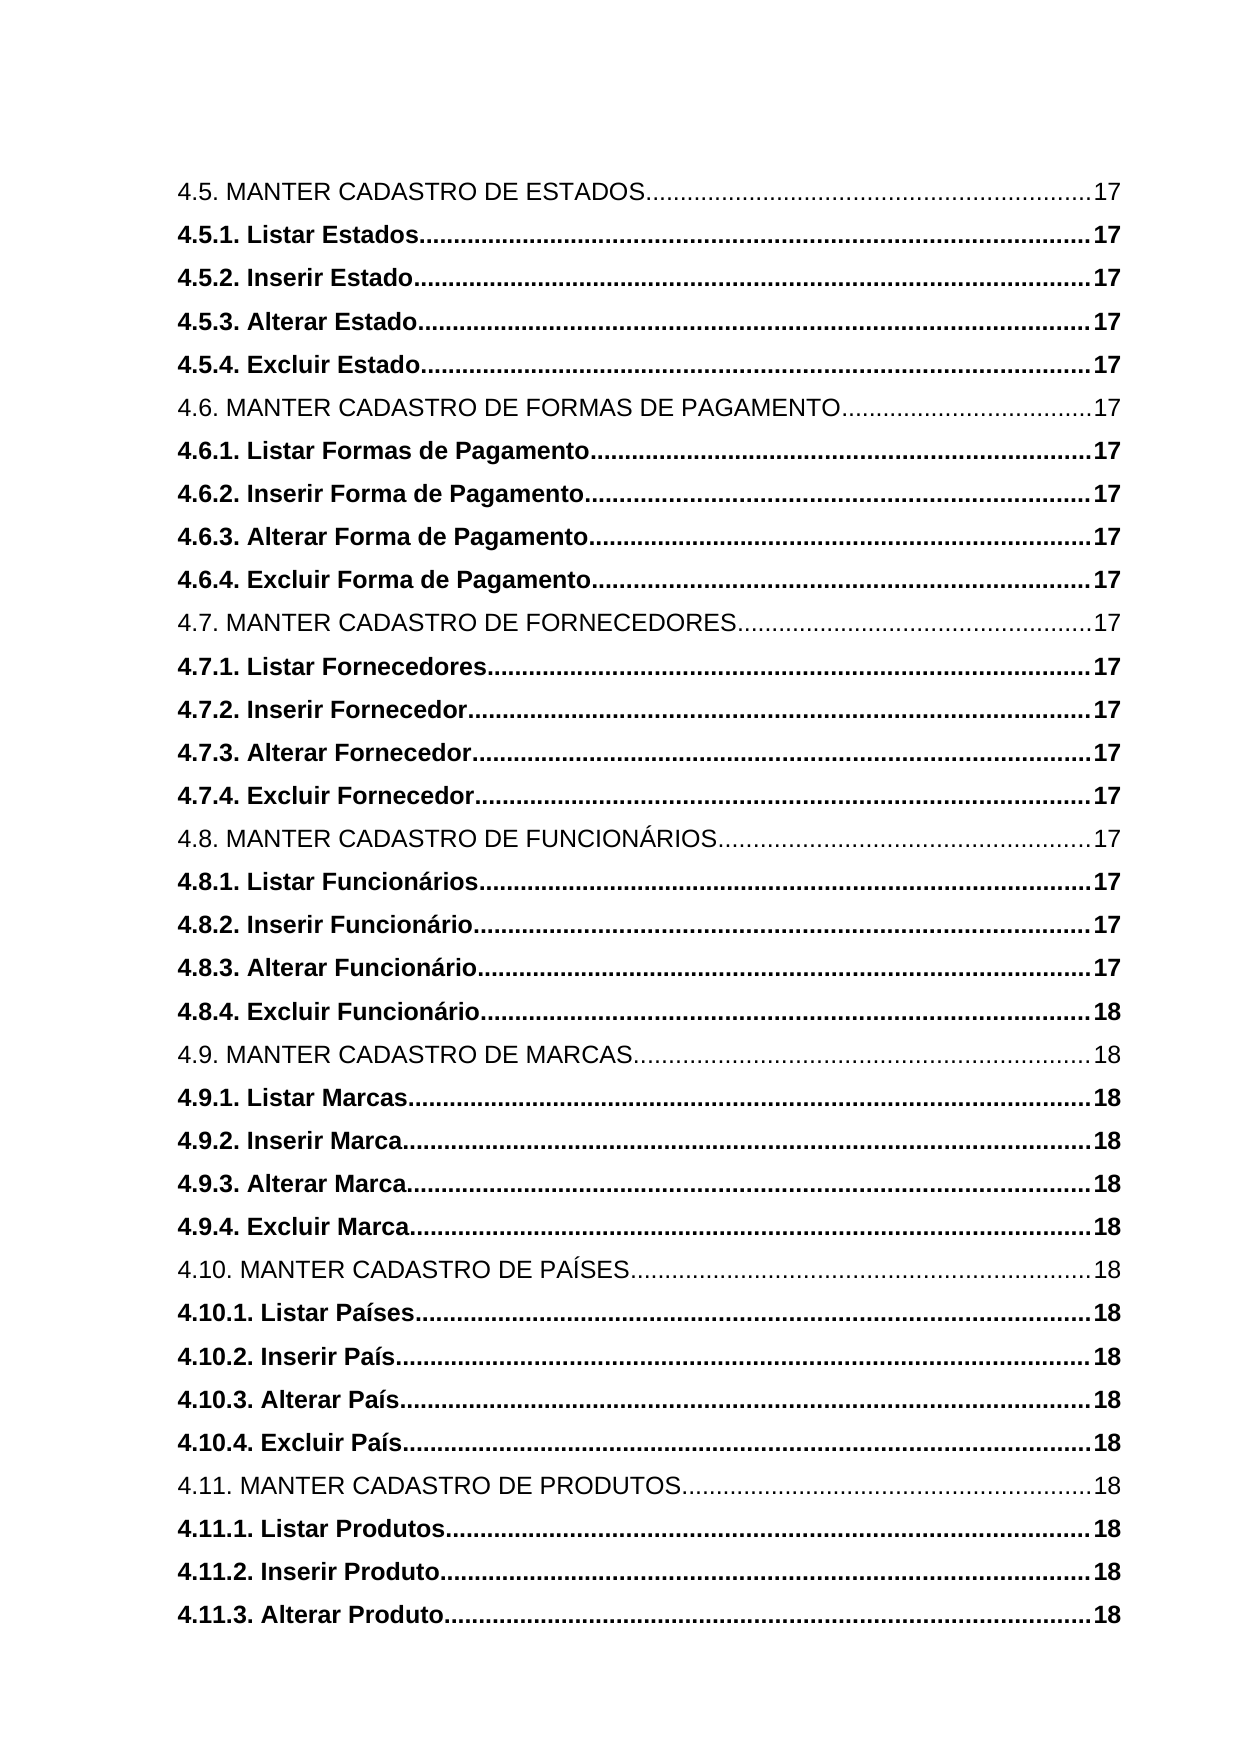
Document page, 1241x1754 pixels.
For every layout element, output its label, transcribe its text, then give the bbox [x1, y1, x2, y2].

text 4.7.2. Inserir Fornecedor 17 [177, 695, 1122, 723]
text 4.5.4. Excluir Estado 17 [177, 350, 1122, 378]
text 4.11. Manter cadastro de produtos 18 [177, 1471, 1122, 1500]
text 4.11.1. Listar Produtos 18 [177, 1514, 1122, 1543]
text 4.9.2. Inserir Marca 18 [177, 1126, 1122, 1155]
text 4.8.1. Listar Funcionários 17 [177, 867, 1122, 896]
text 4.6.2. Inserir Forma de Pagamento 17 [177, 479, 1122, 508]
text 4.6.3. Alterar Forma de Pagamento 17 [177, 522, 1122, 551]
text 4.5.1. Listar Estados 17 [177, 220, 1122, 249]
text 4.8.2. Inserir Funcionário 17 [177, 910, 1122, 939]
text 4.10.2. Inserir País 18 [177, 1342, 1122, 1370]
text 4.7. Manter cadastro de fornecedores 17 [177, 608, 1122, 637]
text 4.10. Manter cadastro de países 18 [177, 1255, 1122, 1284]
text 4.10.4. Excluir País 18 [177, 1428, 1122, 1457]
text 4.11.3. Alterar Produto 18 [177, 1600, 1122, 1629]
text 4.8. Manter cadastro de funcionários 17 [177, 824, 1122, 853]
text 4.11.2. Inserir Produto 18 [177, 1557, 1122, 1586]
text 4.8.3. Alterar Funcionário 17 [177, 953, 1122, 982]
text 4.10.1. Listar Países 18 [177, 1298, 1122, 1327]
text 4.9. Manter cadastro de marcas 18 [177, 1040, 1122, 1068]
text 4.5.2. Inserir Estado 17 [177, 263, 1122, 292]
text 4.6.4. Excluir Forma de Pagamento 17 [177, 565, 1122, 594]
text 4.6. Manter cadastro de formas de pagamento 17 [177, 393, 1122, 422]
text 4.7.1. Listar Fornecedores 17 [177, 652, 1122, 680]
text 4.9.3. Alterar Marca 18 [177, 1169, 1122, 1198]
text 4.7.3. Alterar Fornecedor 17 [177, 738, 1122, 767]
text 4.10.3. Alterar País 18 [177, 1385, 1122, 1413]
text 4.9.1. Listar Marcas 18 [177, 1083, 1122, 1112]
text 4.9.4. Excluir Marca 18 [177, 1212, 1122, 1241]
text 4.7.4. Excluir Fornecedor 17 [177, 781, 1122, 810]
text 4.5. Manter cadastro de estados 17 [177, 177, 1122, 206]
text 4.8.4. Excluir Funcionário 18 [177, 997, 1122, 1025]
text 4.5.3. Alterar Estado 17 [177, 307, 1122, 335]
text 4.6.1. Listar Formas de Pagamento 17 [177, 436, 1122, 465]
